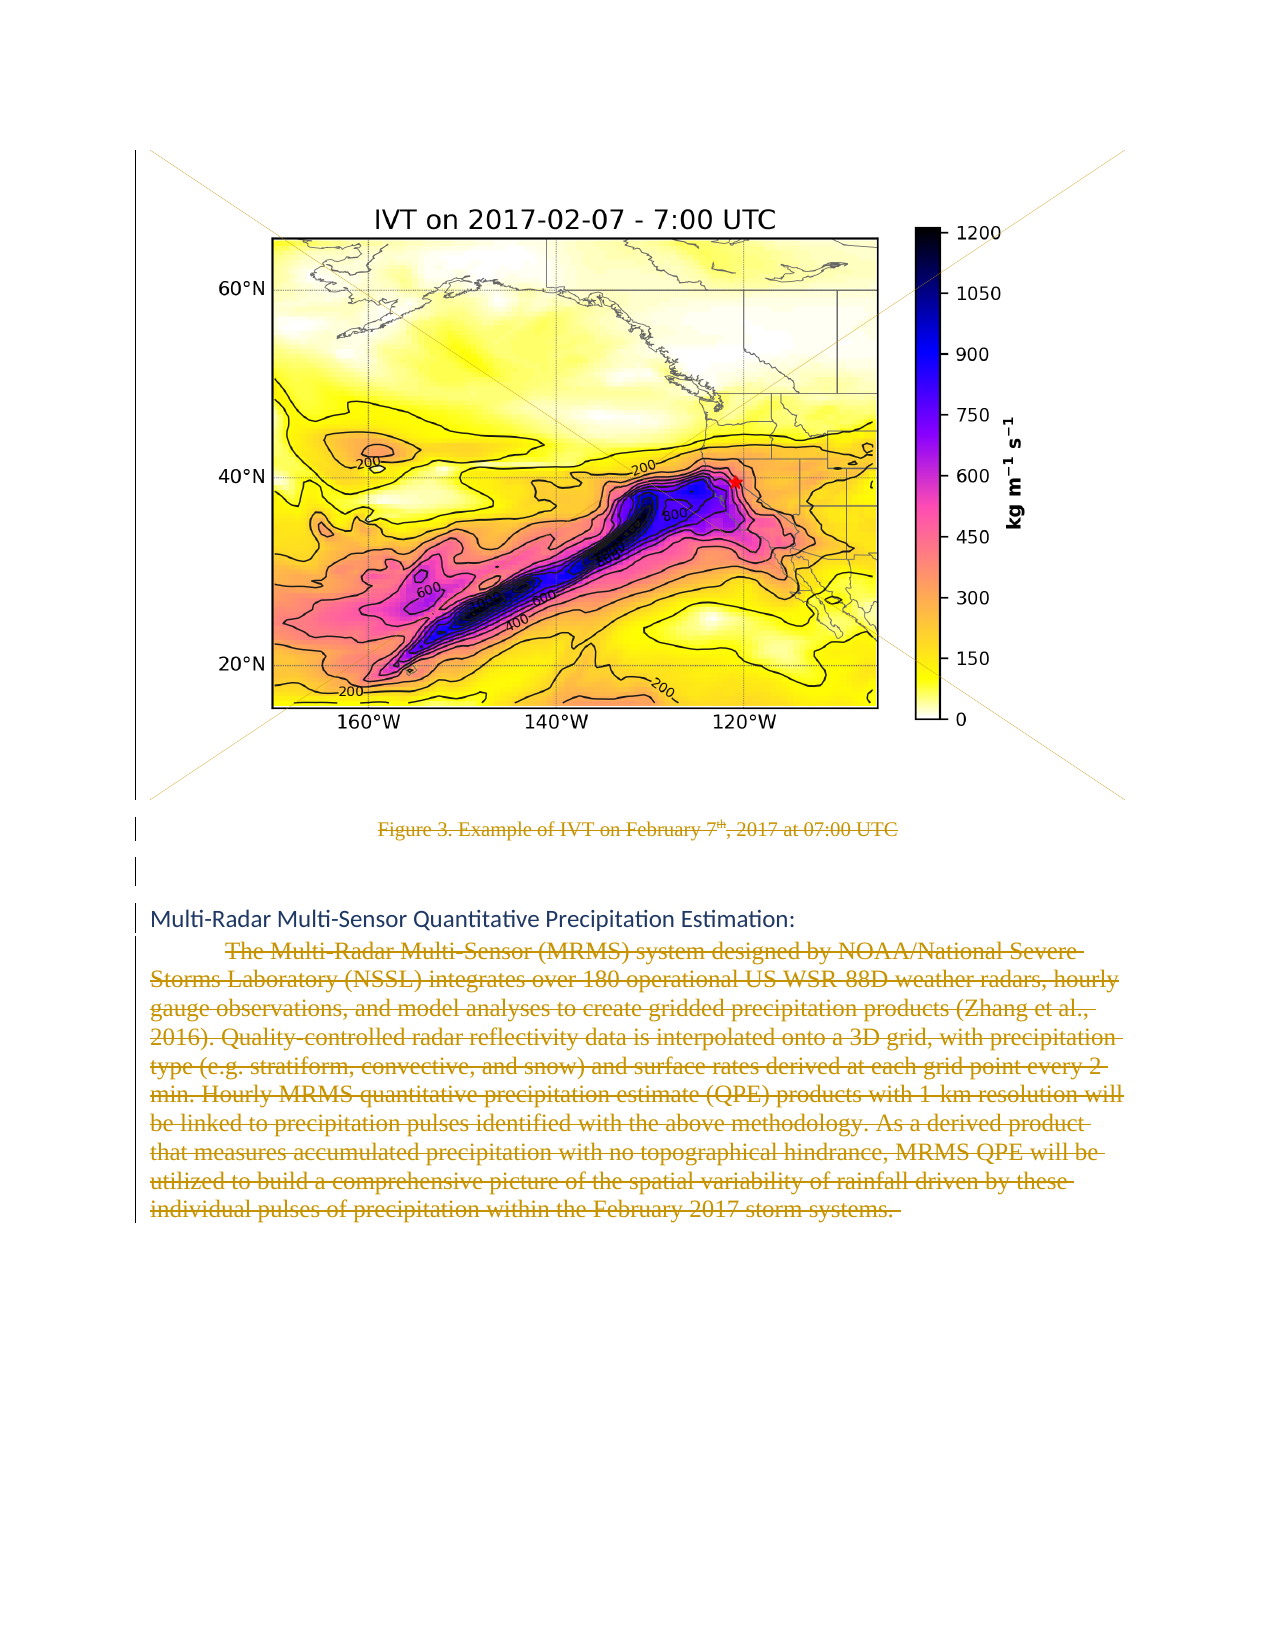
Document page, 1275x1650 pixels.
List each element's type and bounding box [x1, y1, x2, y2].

picture [640, 151, 1125, 799]
picture [150, 151, 635, 799]
picture [152, 150, 1123, 474]
picture [152, 476, 1123, 800]
